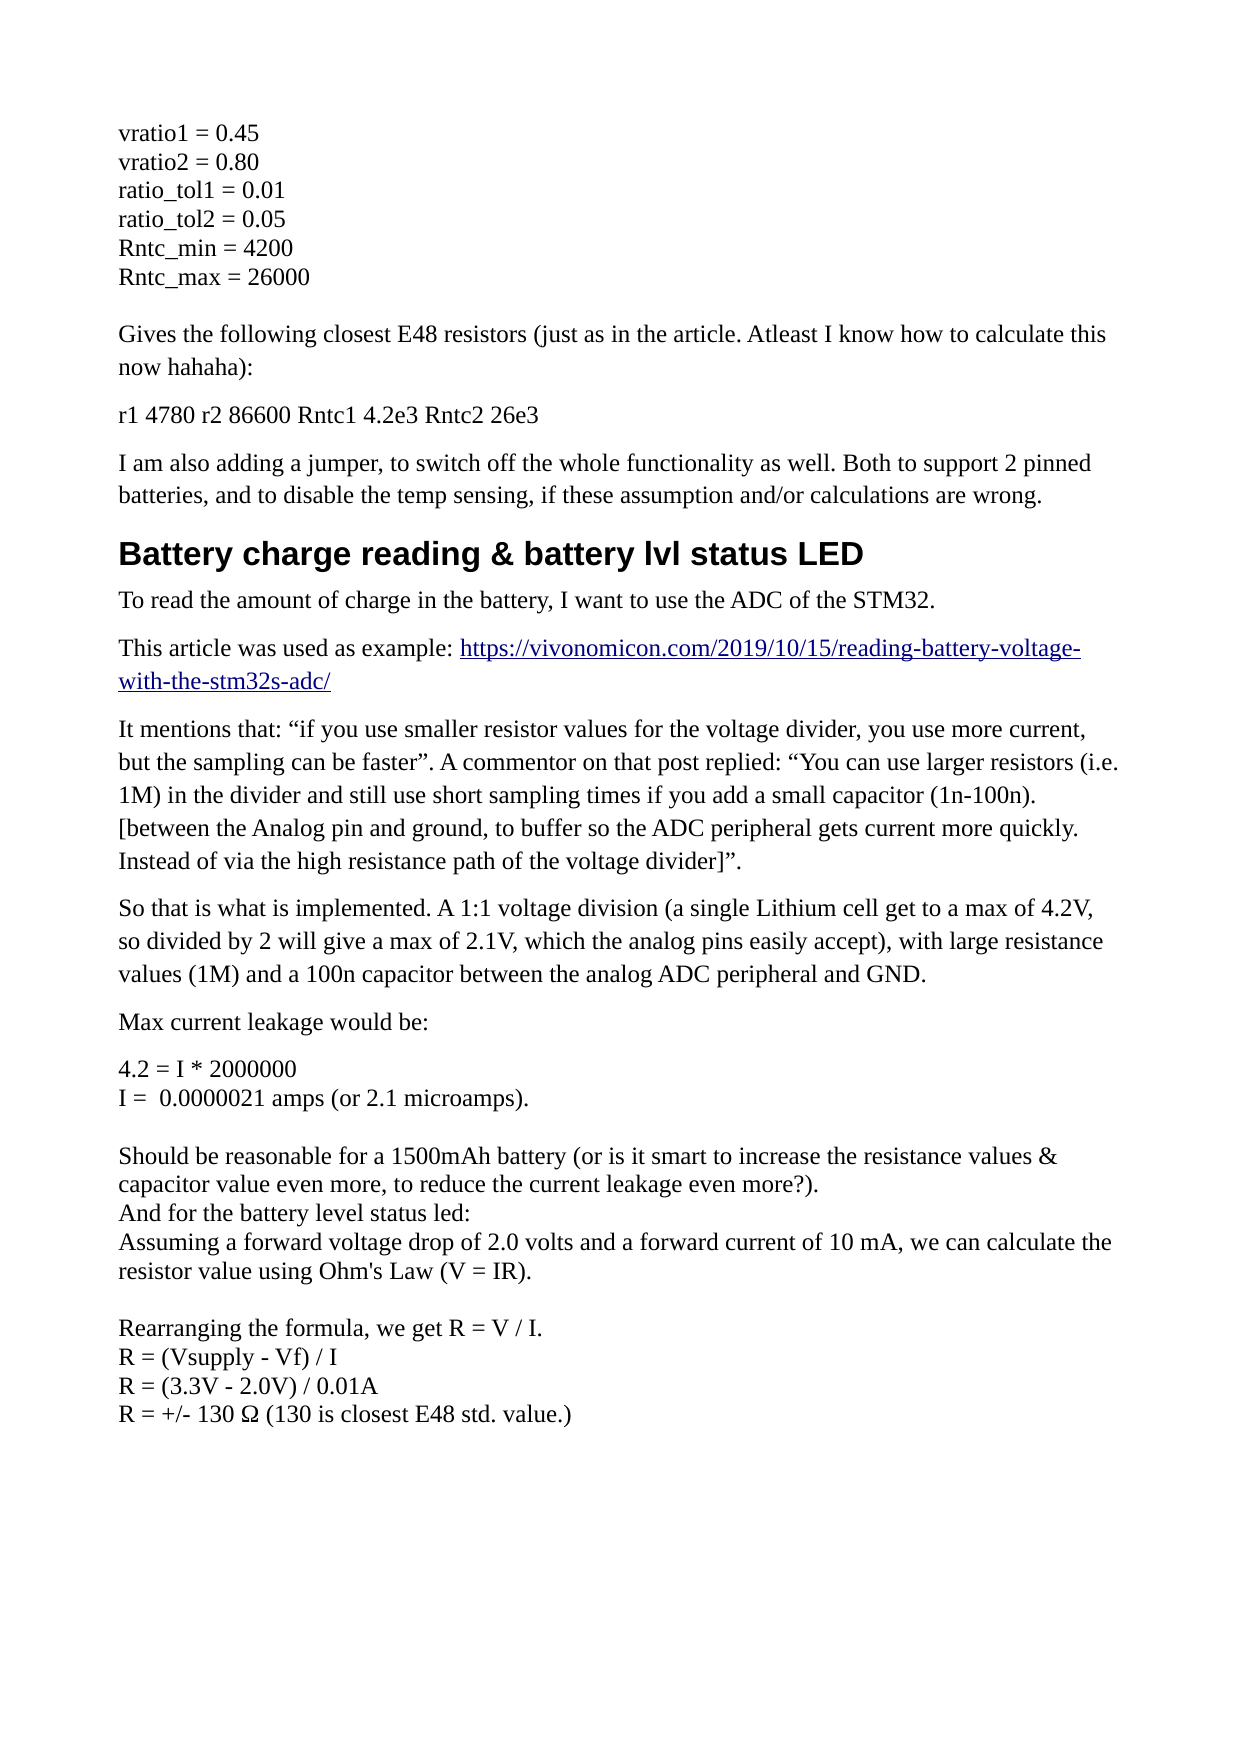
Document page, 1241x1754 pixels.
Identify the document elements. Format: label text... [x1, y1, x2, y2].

text Should be reasonable for a 1500mAh battery (or is it smart to increase the resistance values & capacitor value even more, to reduce the current leakage even more?). [118, 1141, 1122, 1198]
text vratio1 = 0.45 [118, 118, 1122, 147]
text Rntc_max = 26000 [118, 262, 1122, 291]
text R = +/- 130 Ω (130 is closest E48 std. value.) [118, 1399, 1122, 1428]
text Rntc_min = 4200 [118, 233, 1122, 262]
text It mentions that: “if you use smaller resistor values for the voltage divider, you use more current, but the sampling can be faster”. A commentor on that post replied: “You can use larger resistors (i.e. 1M) in the divider and still use short sampling times if you add a small capacitor (1n-100n). [between the Analog pin and ground, to buffer so the ADC peripheral gets current more quickly. Instead of via the high resistance path of the voltage divider]”. [118, 714, 1122, 874]
text ratio_tol1 = 0.01 [118, 176, 1122, 204]
text So that is what is implemented. A 1:1 voltage division (a single Lithium cell get to a max of 4.2V, so divided by 2 will give a max of 2.1V, which the analog pins easily accept), with large resistance values (1M) and a 100n capacitor between the analog ADC peripheral and GND. [118, 893, 1122, 988]
text Rearranging the formula, we get R = V / I. [118, 1313, 1122, 1342]
text To read the amount of charge in the battery, I want to use the ADC of the STM32. [118, 585, 1122, 614]
text R = (3.3V - 2.0V) / 0.01A [118, 1371, 1122, 1399]
text Max current leakage would be: [118, 1007, 1122, 1036]
text vratio2 = 0.80 [118, 147, 1122, 176]
text I am also adding a jumper, to switch off the whole functionality as well. Both to support 2 pinned batteries, and to disable the temp sensing, if these assumption and/or calculations are wrong. [118, 448, 1122, 509]
text And for the battery level status led: [118, 1198, 1122, 1227]
text Assuming a forward voltage drop of 2.0 volts and a forward current of 10 mA, we can calculate the resistor value using Ohm's Law (V = IR). [118, 1227, 1122, 1284]
text Gives the following closest E48 resistors (just as in the article. Atleast I know how to calculate this now hahaha): [118, 319, 1122, 381]
text R = (Vsupply - Vf) / I [118, 1342, 1122, 1371]
text r1 4780 r2 86600 Rntc1 4.2e3 Rntc2 26e3 [118, 400, 1122, 429]
text 4.2 = I * 2000000 [118, 1054, 1122, 1083]
text ratio_tol2 = 0.05 [118, 204, 1122, 233]
text This article was used as example: https://vivonomicon.com/2019/10/15/reading-battery-voltage-with-the-stm32s-adc/ [118, 633, 1122, 695]
subtitle Battery charge reading & battery lvl status LED [118, 534, 1122, 573]
text I = 0.0000021 amps (or 2.1 microamps). [118, 1083, 1122, 1112]
